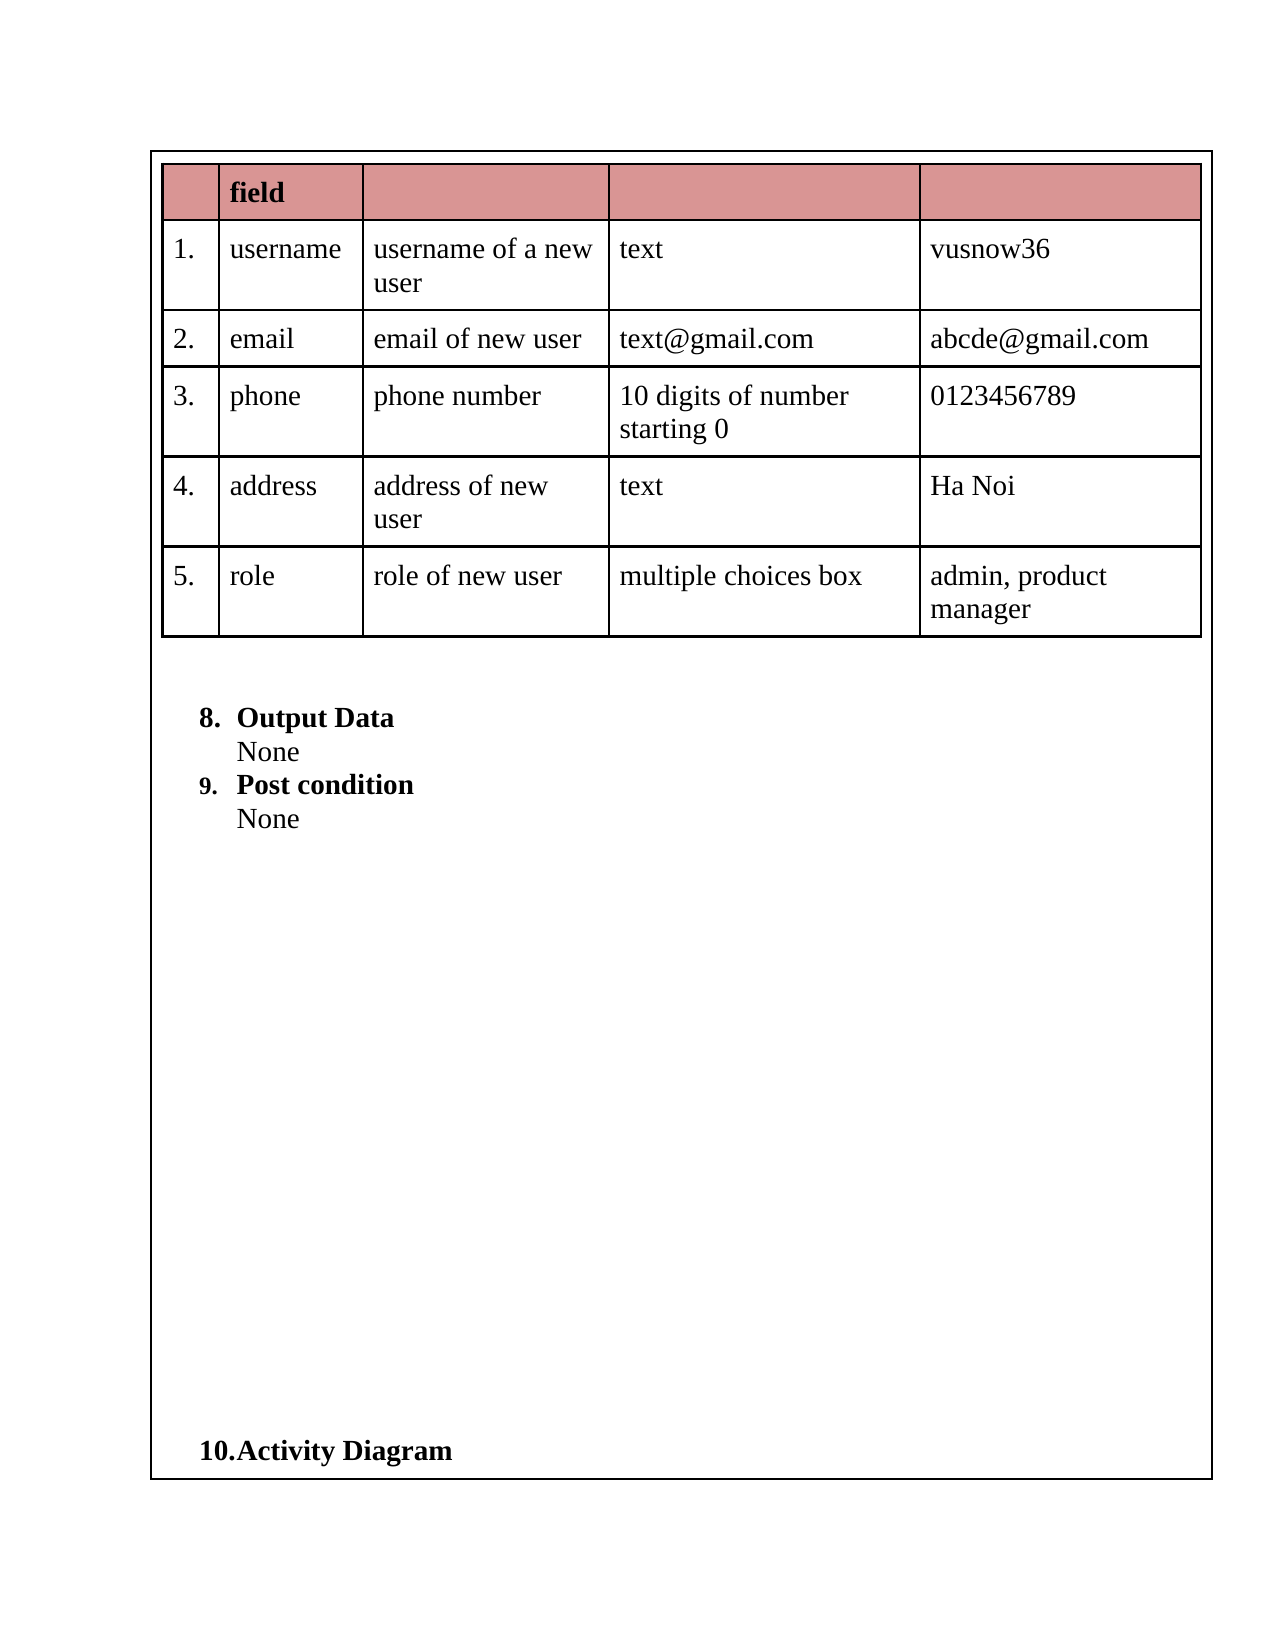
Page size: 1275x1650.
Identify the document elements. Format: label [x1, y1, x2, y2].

table_header [152, 152, 1211, 1477]
